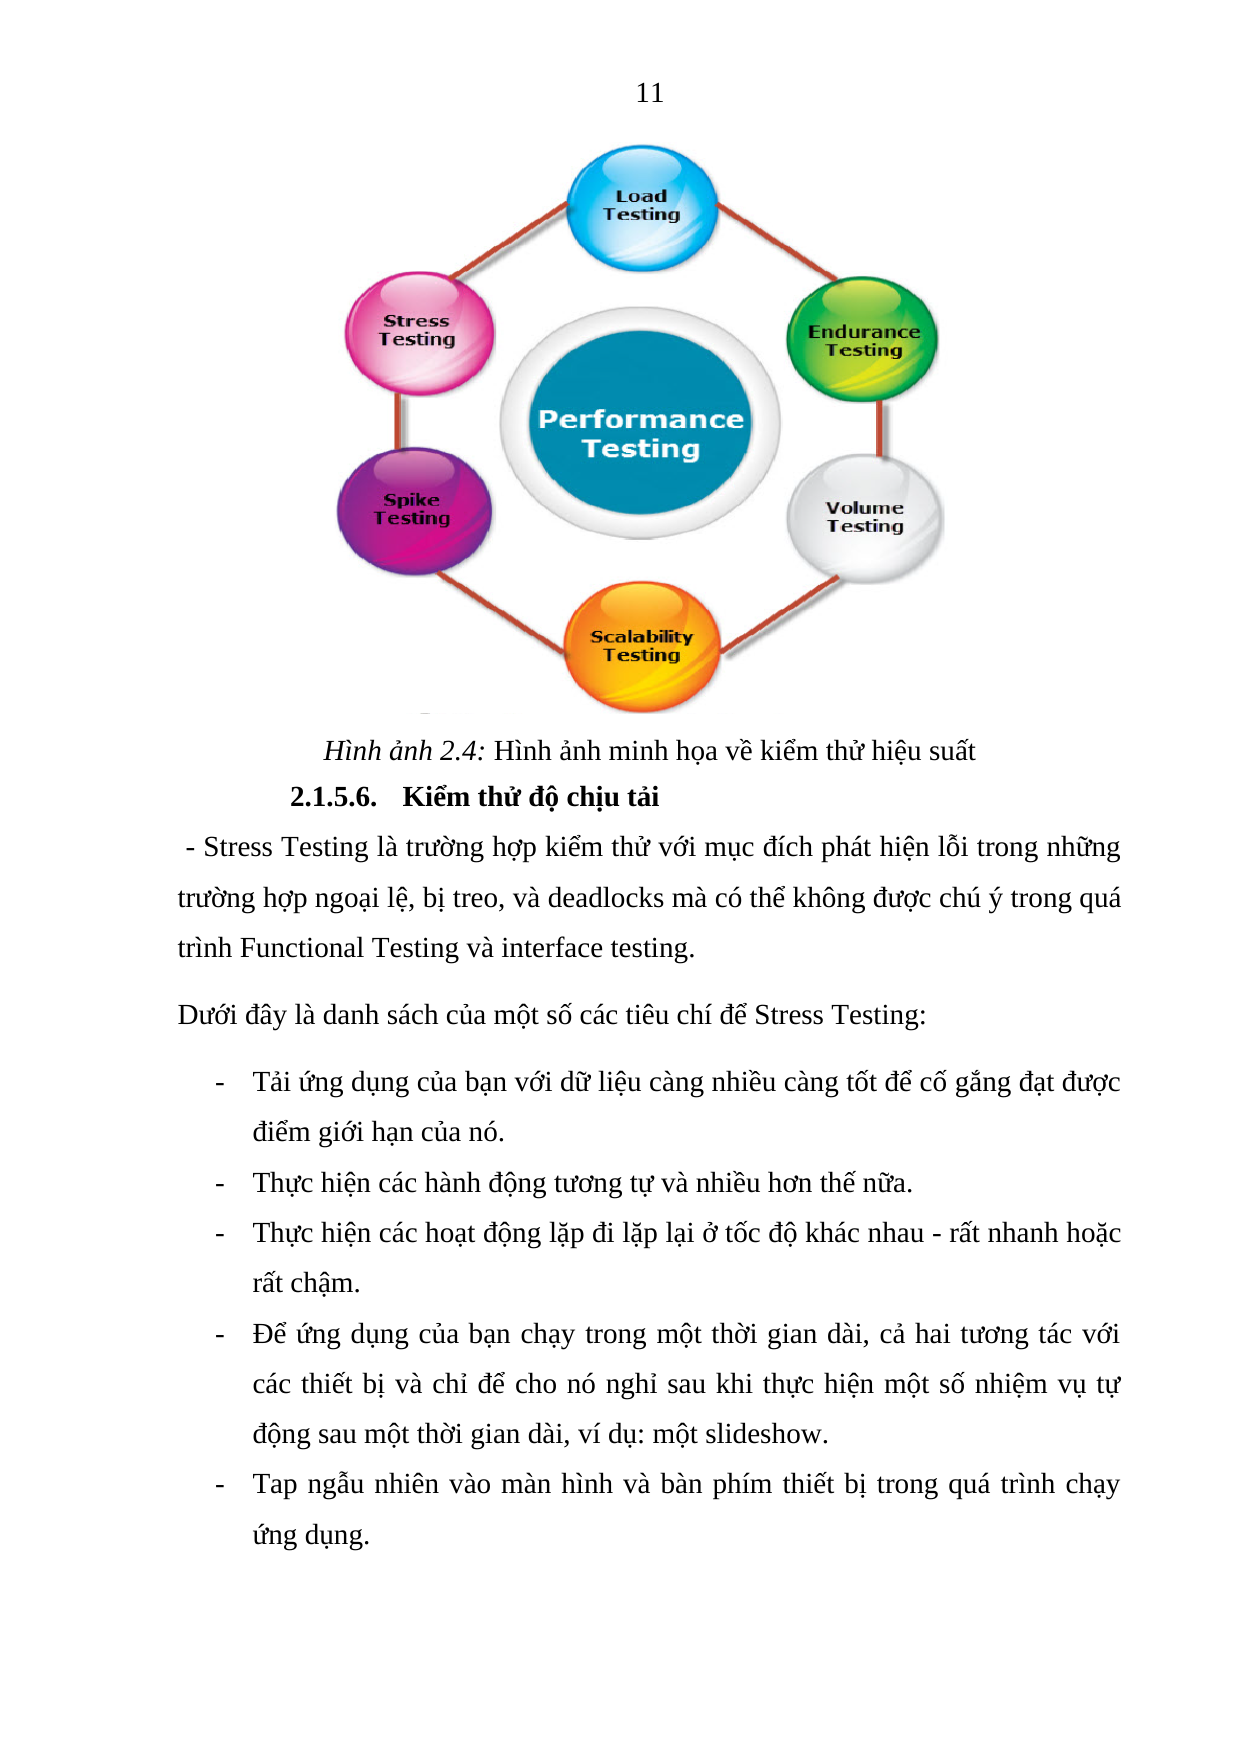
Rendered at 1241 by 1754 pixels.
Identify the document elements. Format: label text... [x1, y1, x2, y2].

subtitle Kiểm thử độ chịu tải [290, 779, 1122, 813]
text Dưới đây là danh sách của một số các tiêu chí để Stress Testing: [177, 997, 1122, 1031]
list Thực hiện các hành động tương tự và nhiều hơn thế nữa. [215, 1165, 1122, 1198]
text - Stress Testing là trường hợp kiểm thử với mục đích phát hiện lỗi trong những trường hợp ngoại lệ, bị treo, và deadlocks mà có thể không được chú ý trong quá trình Functional Testing và interface testing. [177, 829, 1122, 964]
list Để ứng dụng của bạn chạy trong một thời gian dài, cả hai tương tác với các thiết bị và chỉ để cho nó nghỉ sau khi thực hiện một số nhiệm vụ tự động sau một thời gian dài, ví dụ: một slideshow. [215, 1316, 1122, 1450]
list Tap ngẫu nhiên vào màn hình và bàn phím thiết bị trong quá trình chạy ứng dụng. [215, 1467, 1122, 1551]
list Thực hiện các hoạt động lặp đi lặp lại ở tốc độ khác nhau - rất nhanh hoặc rất chậm. [215, 1215, 1122, 1299]
picture [334, 142, 966, 714]
list Tải ứng dụng của bạn với dữ liệu càng nhiều càng tốt để cố gắng đạt được điểm giới hạn của nó. [215, 1064, 1122, 1148]
text Hình ảnh 2.4: Hình ảnh minh họa về kiểm thử hiệu suất [177, 733, 1122, 767]
